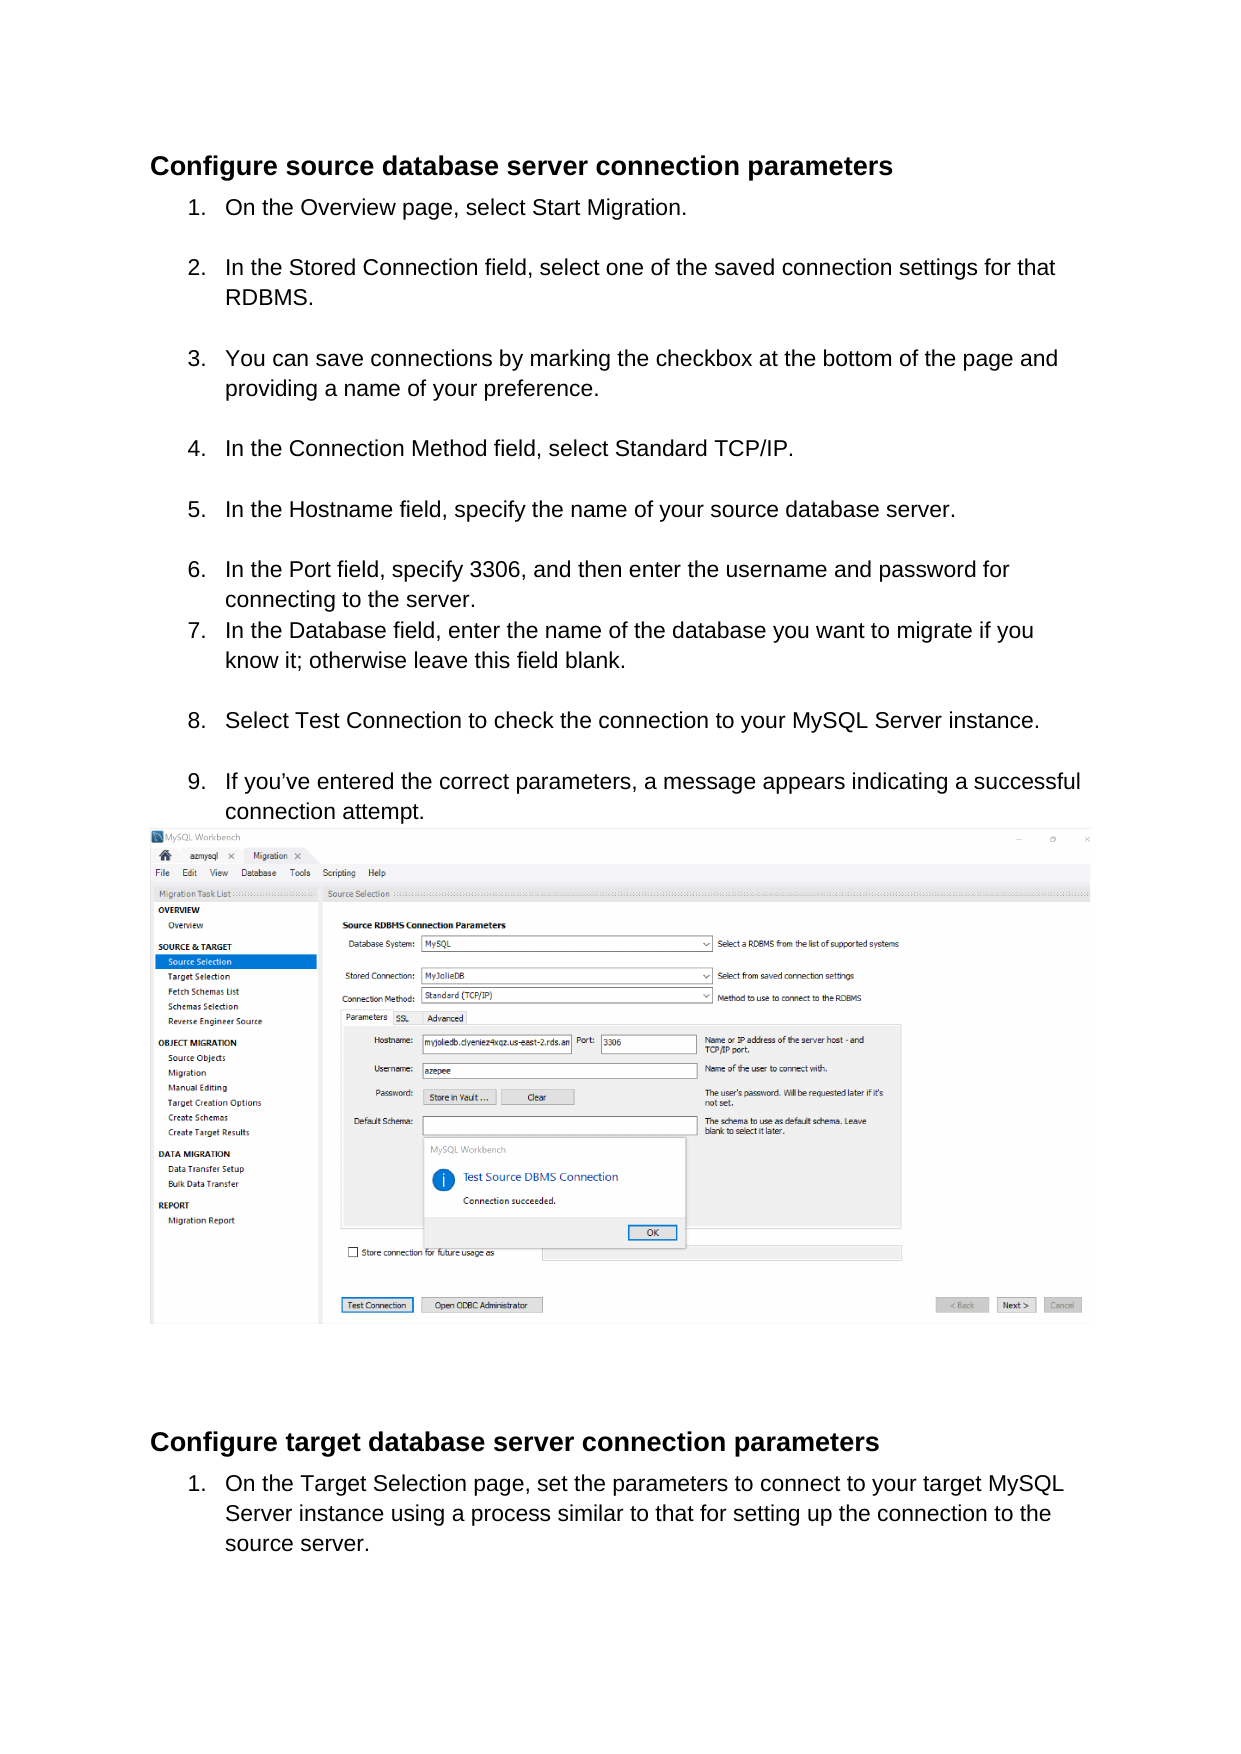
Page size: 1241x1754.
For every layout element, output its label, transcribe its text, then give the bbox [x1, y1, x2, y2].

list In the Connection Method field, select Standard TCP/IP. [187, 435, 1090, 462]
list On the Target Selection page, set the parameters to connect to your target MySQL Server instance using a process similar to that for setting up the connection to the source server. [187, 1469, 1090, 1556]
list Select Test Connection to check the connection to your MySQL Server instance. [187, 707, 1090, 734]
list On the Overview page, select Start Migration. [187, 194, 1090, 220]
list You can save connections by marking the checkbox at the bottom of the page and providing a name of your preference. [187, 345, 1090, 401]
list In the Database field, enter the name of the database you want to migrate if you know it; otherwise leave this field blank. [187, 617, 1090, 673]
picture [150, 828, 1091, 1324]
list In the Port field, specify 3306, and then enter the username and password for connecting to the server. [187, 556, 1090, 613]
subtitle Configure source database server connection parameters [150, 150, 1090, 181]
subtitle Configure target database server connection parameters [150, 1426, 1090, 1457]
list In the Hostname field, specify the name of your source database server. [187, 496, 1090, 522]
list In the Stored Connection field, select one of the saved connection settings for that RDBMS. [187, 254, 1090, 311]
list If you’ve entered the correct parameters, a message appears indicating a successful connection attempt. [187, 768, 1090, 824]
